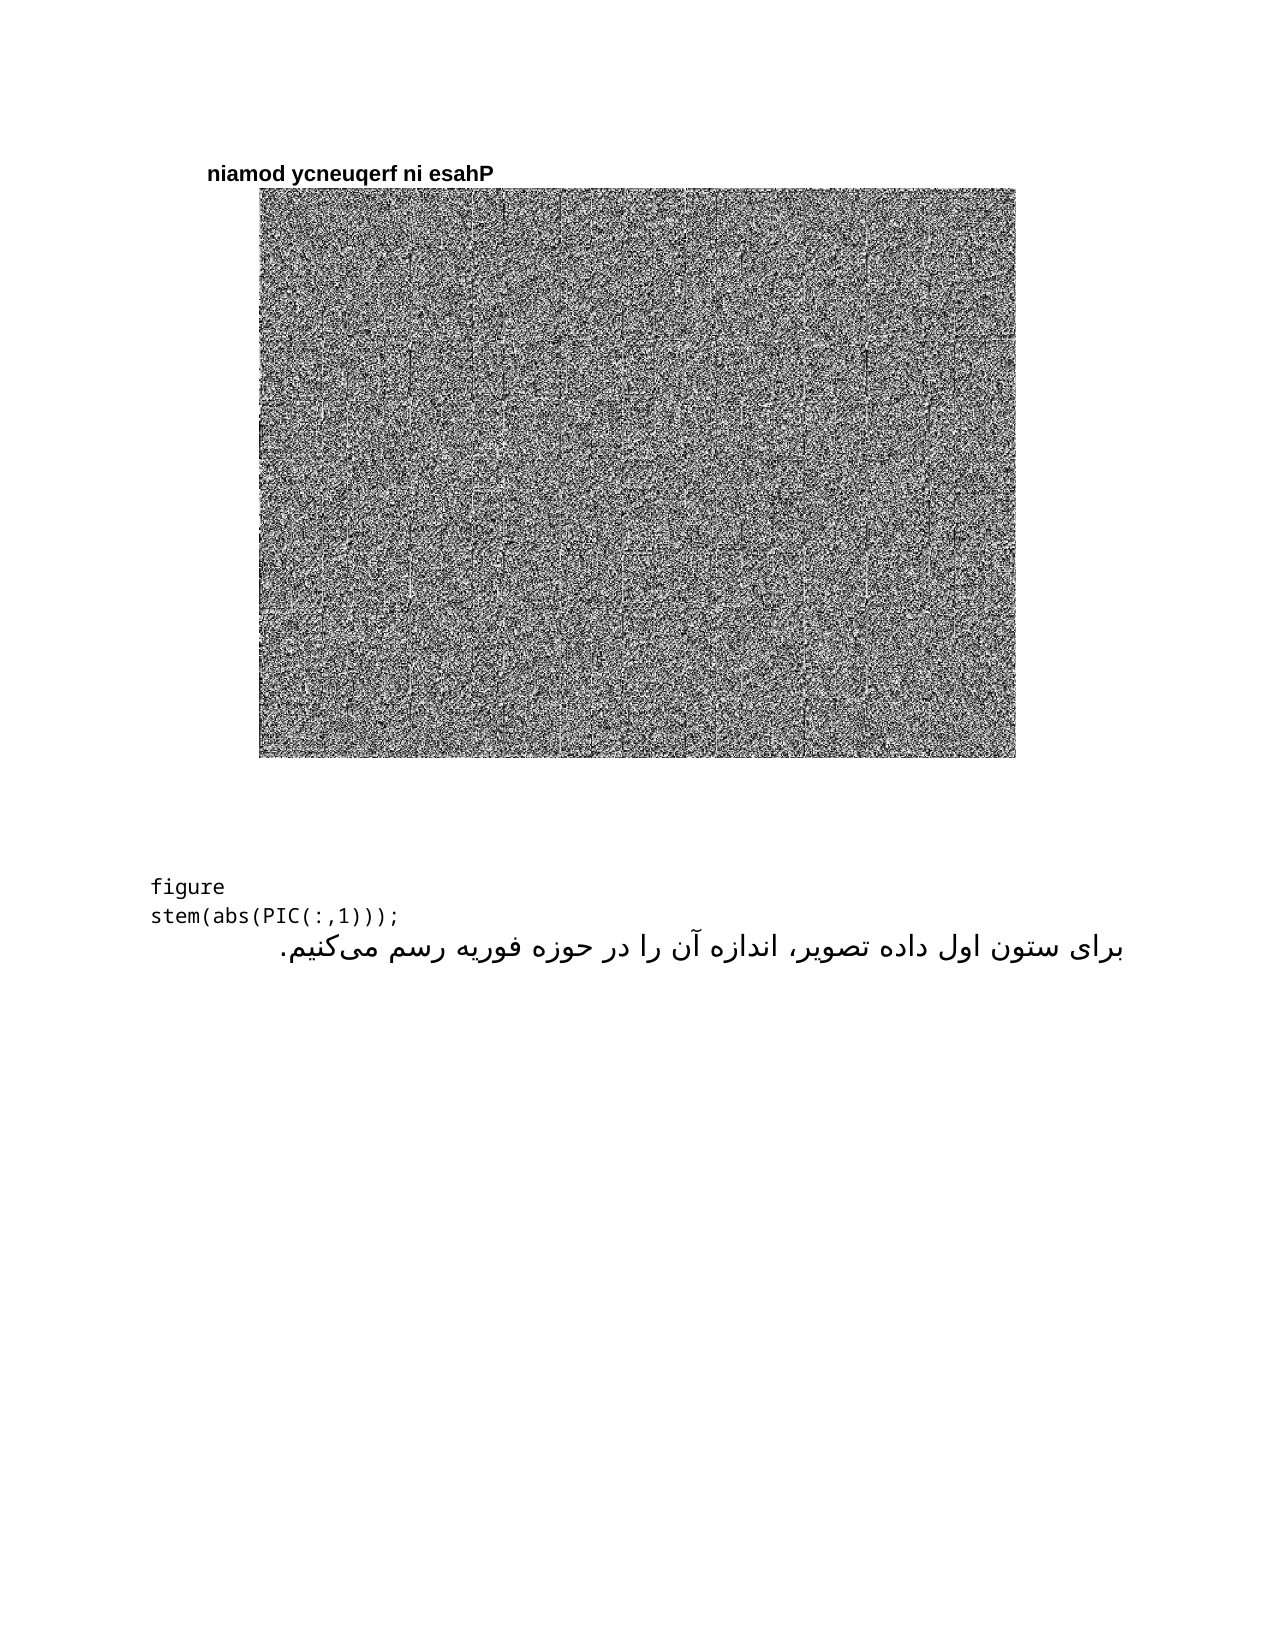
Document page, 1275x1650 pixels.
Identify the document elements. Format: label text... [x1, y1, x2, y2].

text figure [150, 872, 1125, 901]
text برای ستون اول داده تصویر، اندازه آن را در حوزه فوریه رسم می‌کنیم. [150, 929, 1125, 963]
text stem(abs(PIC(:,1))); [150, 901, 1125, 929]
